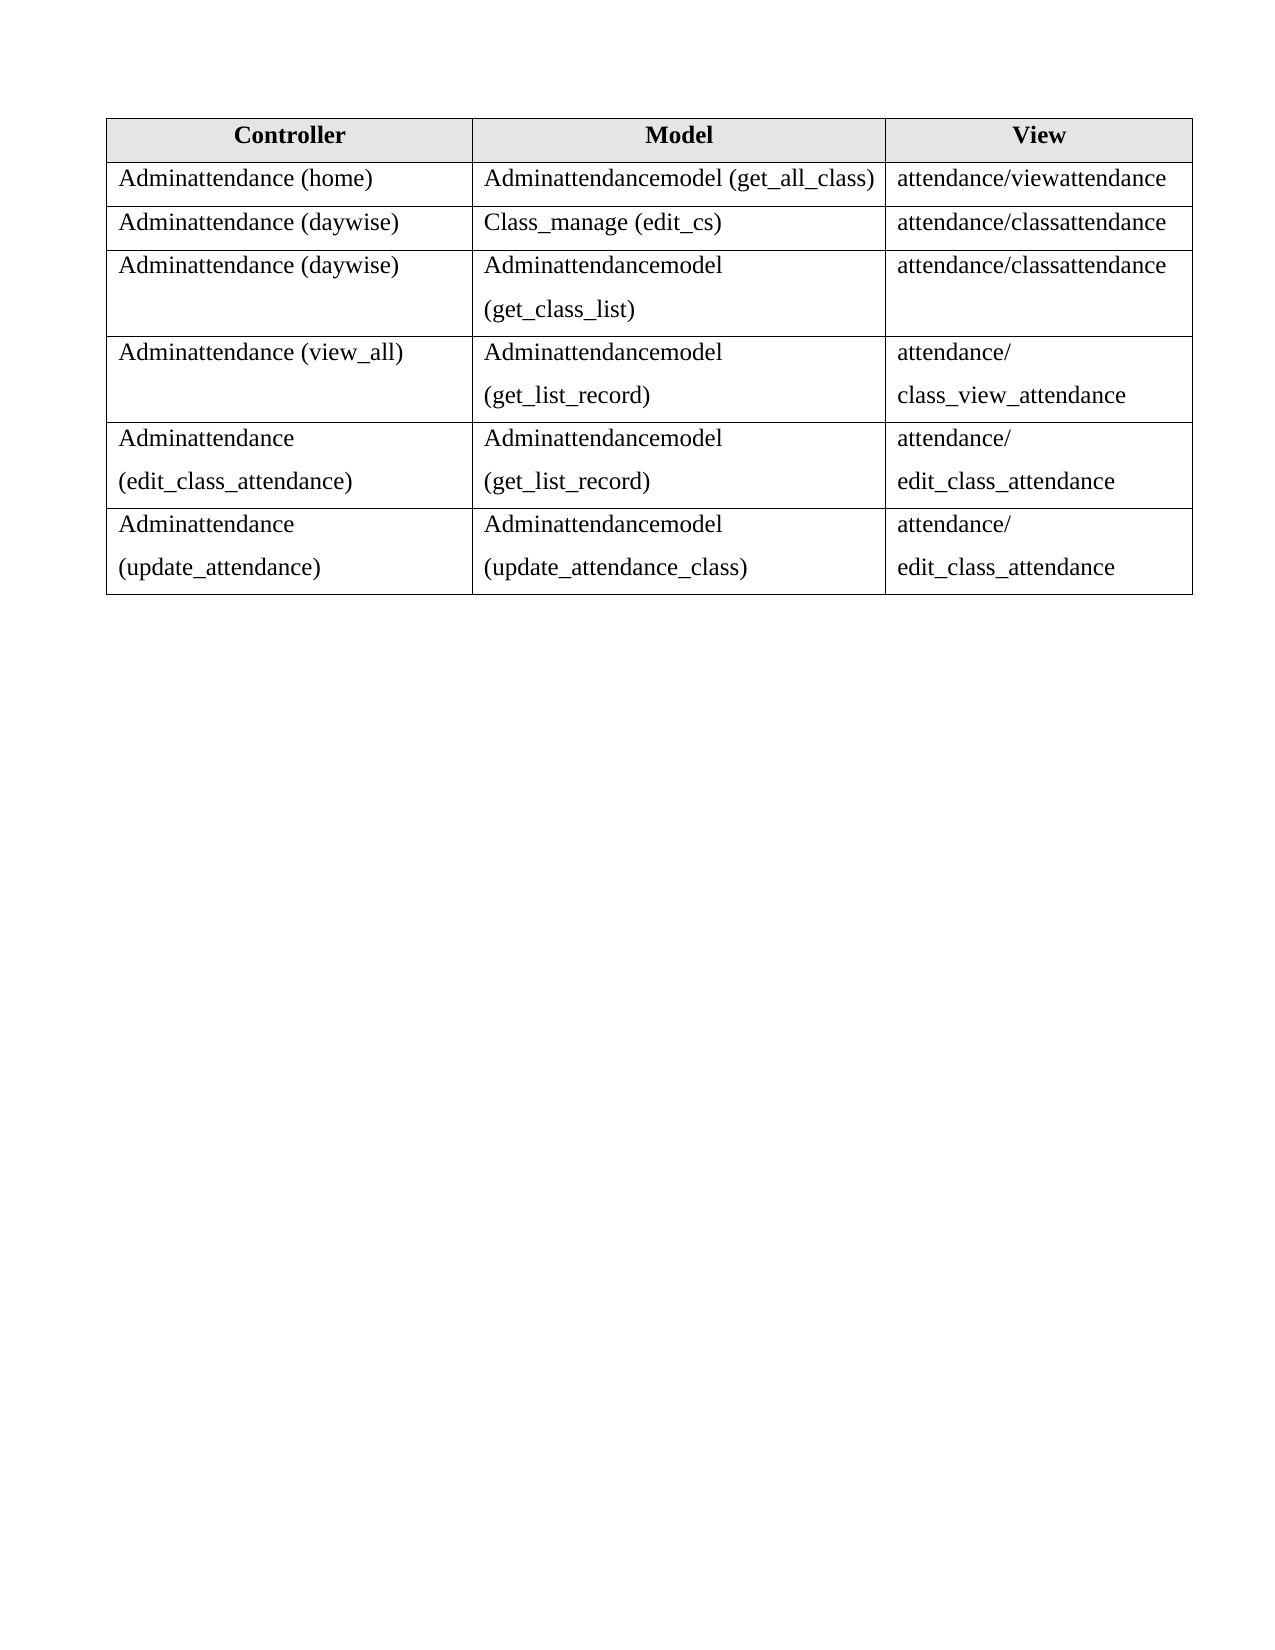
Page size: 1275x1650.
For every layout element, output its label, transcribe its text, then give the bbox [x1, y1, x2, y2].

table_cell Adminattendance (daywise) [107, 251, 472, 336]
table_header Model [473, 119, 885, 162]
table_cell attendance/ edit_class_attendance [886, 423, 1192, 508]
table_cell Adminattendance (daywise) [107, 207, 472, 249]
table_cell Adminattendancemodel (get_list_record) [473, 423, 885, 508]
table_cell Adminattendance (view_all) [107, 337, 472, 422]
table_cell Class_manage (edit_cs) [473, 207, 885, 249]
table_cell Adminattendance (edit_class_attendance) [107, 423, 472, 508]
table_cell attendance/viewattendance [886, 163, 1192, 206]
table_cell Adminattendance (home) [107, 163, 472, 206]
table_header View [886, 119, 1192, 162]
table_cell Adminattendancemodel (update_attendance_class) [473, 509, 885, 594]
table_header Controller [107, 119, 472, 162]
table_cell Adminattendancemodel (get_all_class) [473, 163, 885, 206]
table_cell attendance/ edit_class_attendance [886, 509, 1192, 594]
table_cell Adminattendancemodel (get_class_list) [473, 251, 885, 336]
table_cell Adminattendancemodel (get_list_record) [473, 337, 885, 422]
table_cell Adminattendance (update_attendance) [107, 509, 472, 594]
table_cell attendance/classattendance [886, 251, 1192, 336]
table_cell attendance/ class_view_attendance [886, 337, 1192, 422]
table_cell attendance/classattendance [886, 207, 1192, 249]
